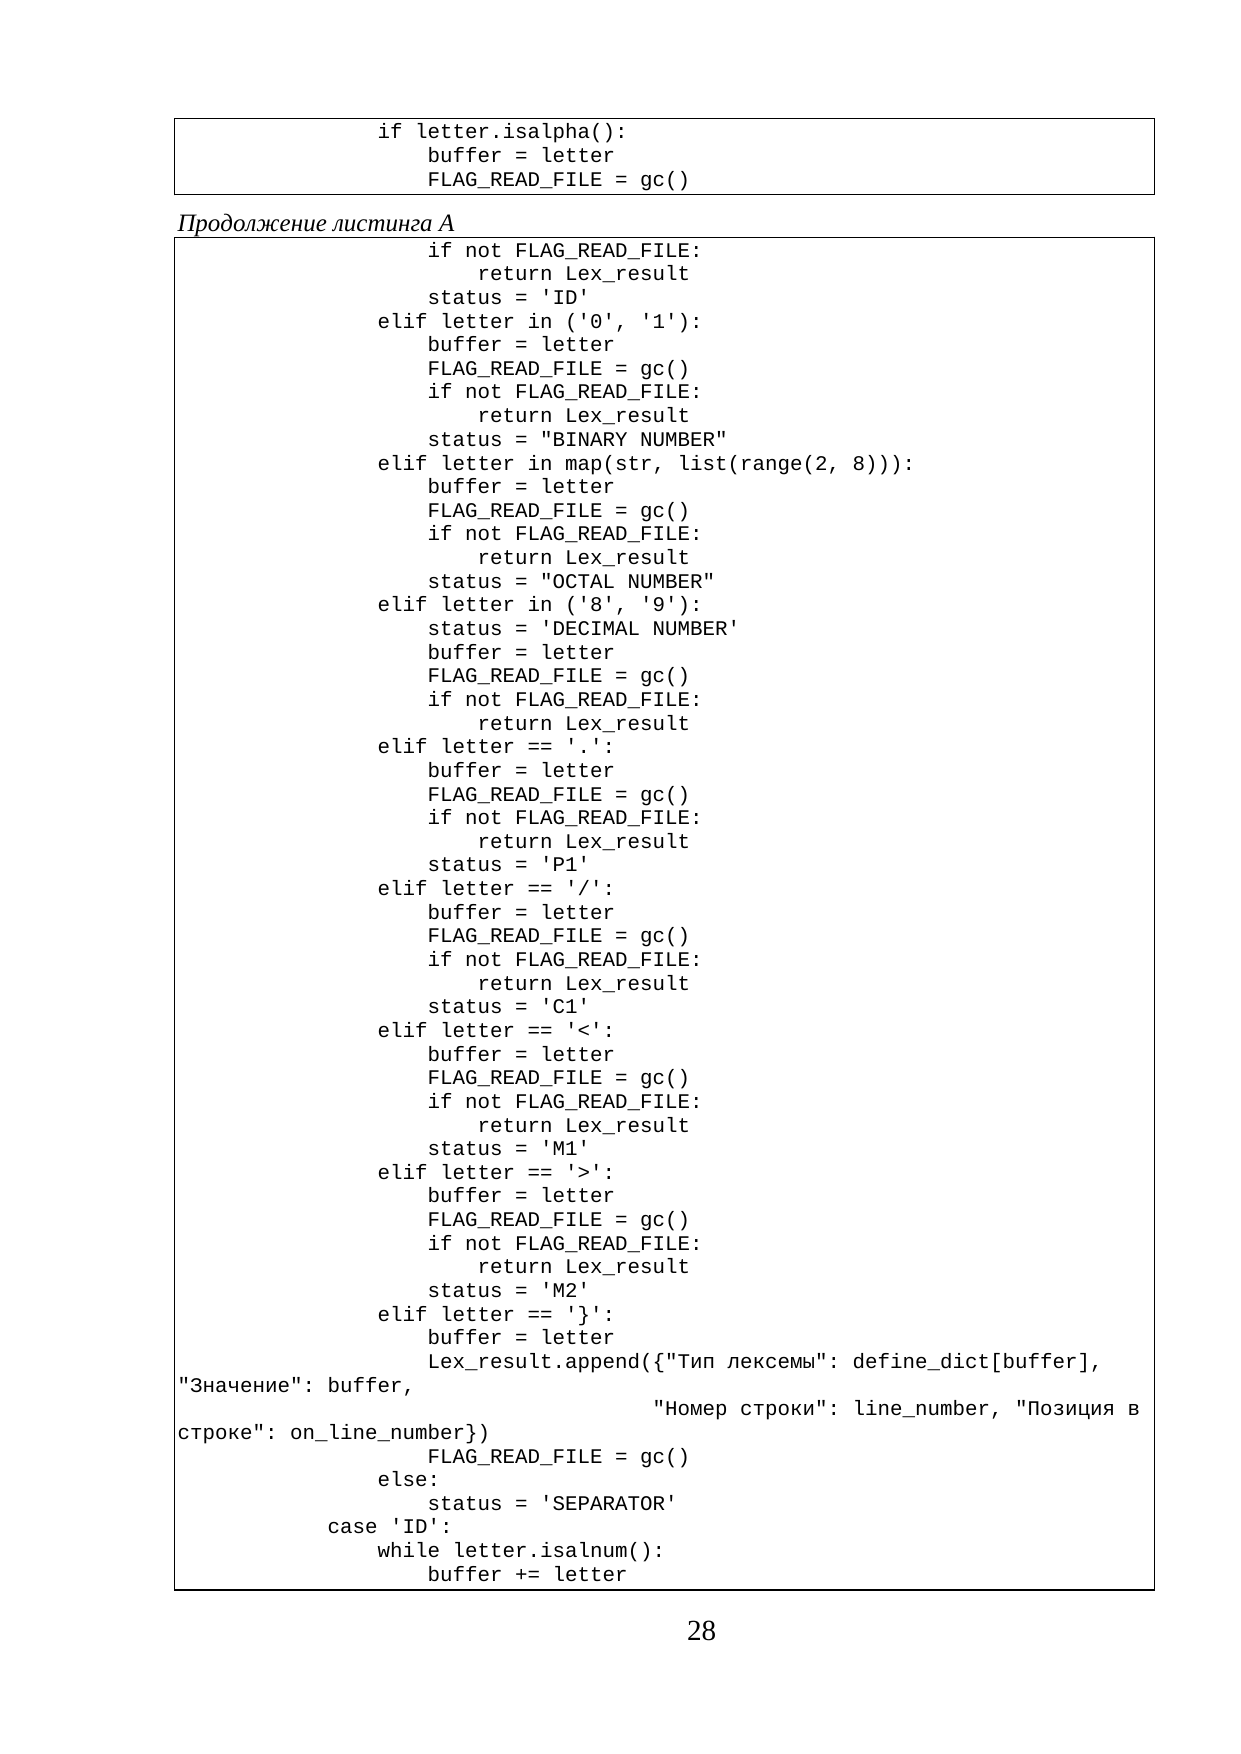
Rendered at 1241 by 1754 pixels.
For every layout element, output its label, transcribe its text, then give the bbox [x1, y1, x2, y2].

text if letter.isalpha(): [175, 119, 1154, 145]
text if not FLAG_READ_FILE: [177, 1091, 1152, 1114]
text elif letter in ('0', '1'): [177, 311, 1152, 334]
text while letter.isalnum(): [177, 1540, 1152, 1561]
text FLAG_READ_FILE = gc() [177, 358, 1152, 382]
text FLAG_READ_FILE = gc() [177, 783, 1152, 807]
text return Lex_result [177, 831, 1152, 854]
text return Lex_result [177, 405, 1152, 429]
text if not FLAG_READ_FILE: [177, 1233, 1152, 1256]
text Lex_result.append({"Тип лексемы": define_dict[buffer], "Значение": buffer, [177, 1351, 1152, 1398]
text status = "OCTAL NUMBER" [177, 571, 1152, 594]
text return Lex_result [177, 973, 1152, 996]
text status = 'DECIMAL NUMBER' [177, 618, 1152, 642]
text buffer = letter [177, 1327, 1152, 1351]
text buffer = letter [177, 334, 1152, 358]
text buffer = letter [177, 145, 1152, 165]
text status = 'P1' [177, 854, 1152, 878]
text status = 'C1' [177, 996, 1152, 1020]
text elif letter == '}': [177, 1304, 1152, 1327]
text if not FLAG_READ_FILE: [177, 523, 1152, 547]
text if not FLAG_READ_FILE: [175, 238, 1154, 263]
text return Lex_result [177, 263, 1152, 287]
text "Номер строки": line_number, "Позиция в строке": on_line_number}) [177, 1398, 1152, 1446]
text elif letter in map(str, list(range(2, 8))): [177, 452, 1152, 476]
text buffer = letter [177, 642, 1152, 665]
text case 'ID': [177, 1517, 1152, 1540]
text FLAG_READ_FILE = gc() [177, 1209, 1152, 1233]
text status = 'M1' [177, 1138, 1152, 1162]
text return Lex_result [177, 547, 1152, 571]
text status = 'M2' [177, 1280, 1152, 1304]
text if not FLAG_READ_FILE: [177, 949, 1152, 973]
text FLAG_READ_FILE = gc() [177, 665, 1152, 689]
text elif letter == '<': [177, 1020, 1152, 1044]
text status = 'ID' [177, 287, 1152, 311]
text status = "BINARY NUMBER" [177, 429, 1152, 452]
text elif letter == '>': [177, 1162, 1152, 1186]
text if not FLAG_READ_FILE: [177, 689, 1152, 713]
text buffer = letter [177, 1044, 1152, 1067]
text FLAG_READ_FILE = gc() [177, 500, 1152, 523]
text buffer = letter [177, 760, 1152, 783]
text return Lex_result [177, 713, 1152, 736]
text buffer = letter [177, 902, 1152, 925]
text if not FLAG_READ_FILE: [177, 807, 1152, 831]
text FLAG_READ_FILE = gc() [177, 1446, 1152, 1469]
text FLAG_READ_FILE = gc() [177, 1067, 1152, 1091]
text buffer += letter [175, 1561, 1154, 1589]
text Продолжение листинга А [177, 208, 1152, 237]
text elif letter == '/': [177, 878, 1152, 902]
text if not FLAG_READ_FILE: [177, 382, 1152, 405]
text elif letter == '.': [177, 736, 1152, 760]
text elif letter in ('8', '9'): [177, 594, 1152, 618]
text return Lex_result [177, 1256, 1152, 1280]
text buffer = letter [177, 1186, 1152, 1209]
text return Lex_result [177, 1114, 1152, 1138]
text FLAG_READ_FILE = gc() [177, 925, 1152, 949]
text FLAG_READ_FILE = gc() [175, 165, 1154, 194]
text else: [177, 1469, 1152, 1493]
text status = 'SEPARATOR' [177, 1493, 1152, 1517]
text buffer = letter [177, 476, 1152, 500]
